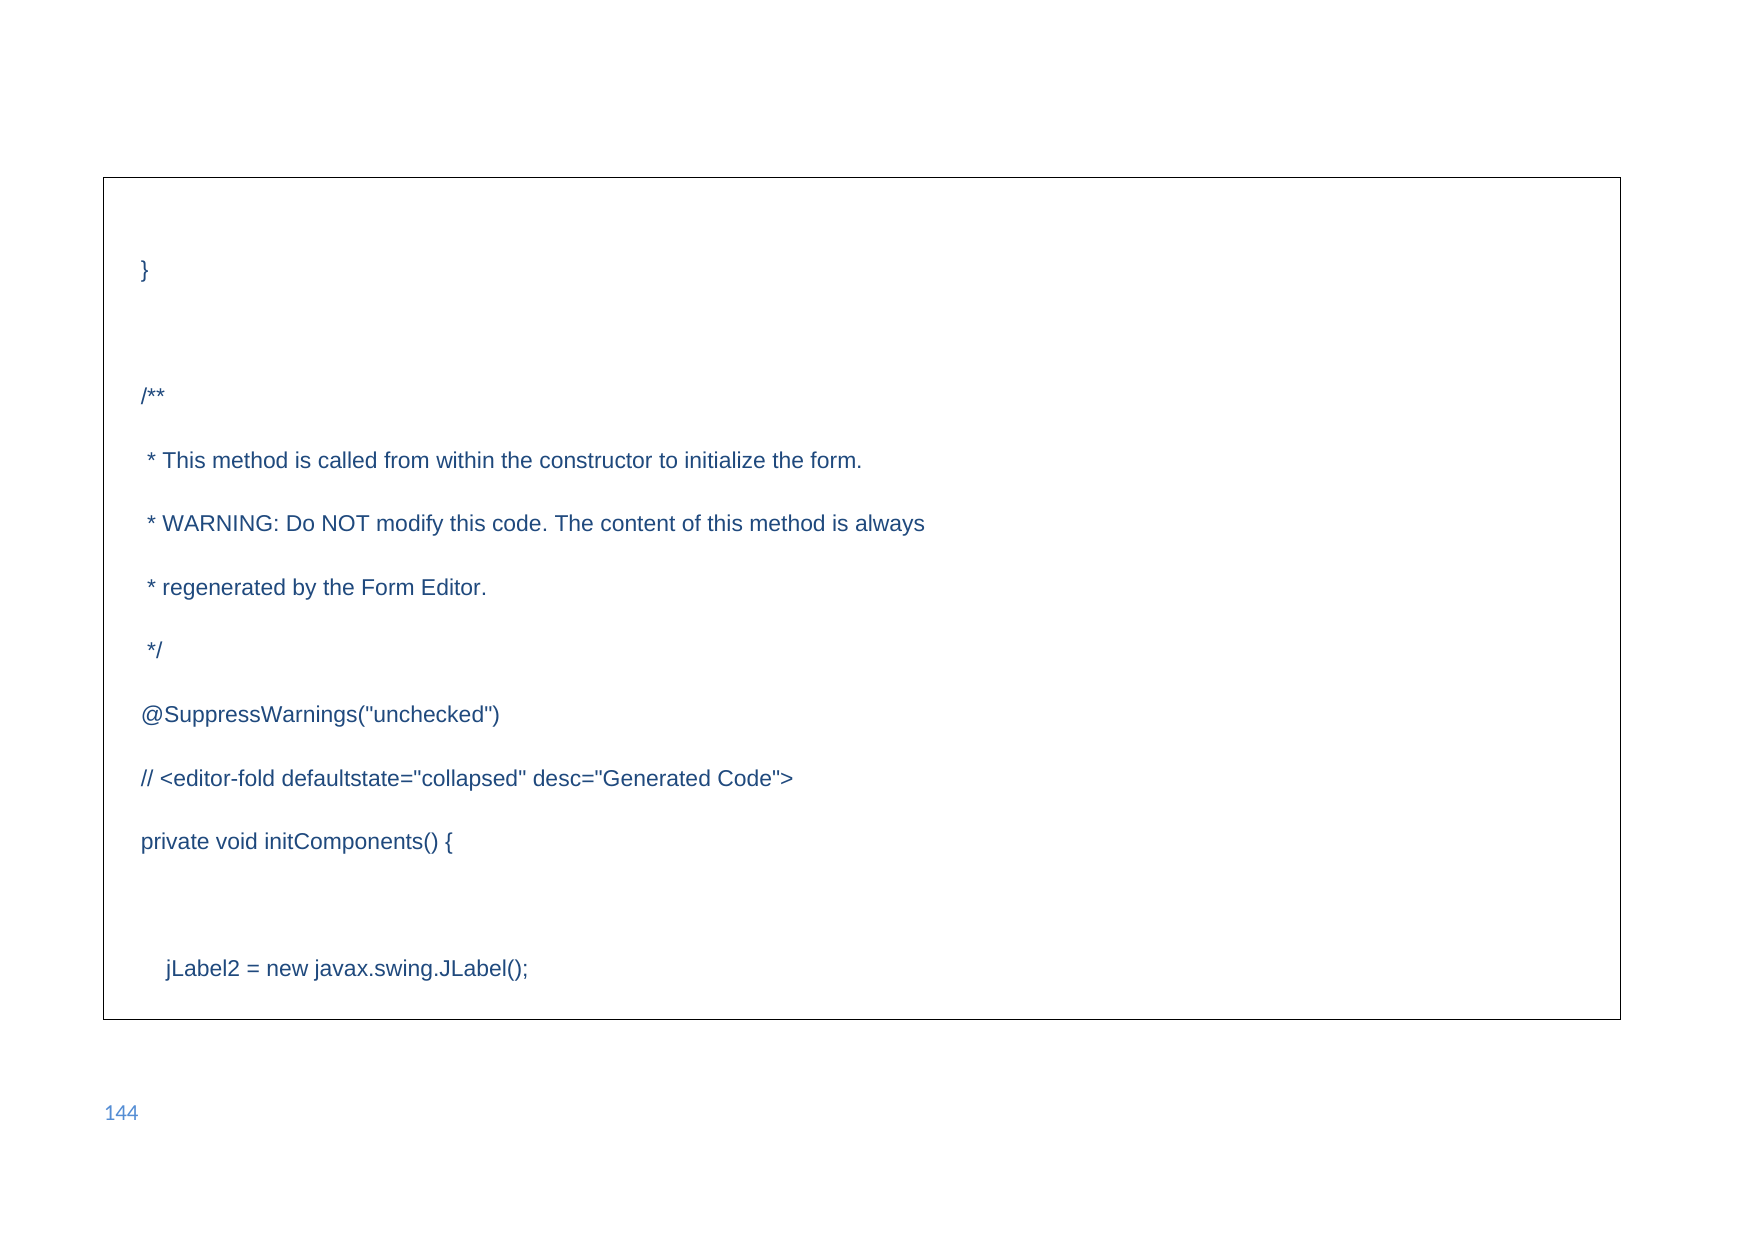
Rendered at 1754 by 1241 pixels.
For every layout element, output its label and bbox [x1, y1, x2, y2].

table_header [104, 178, 1620, 1019]
